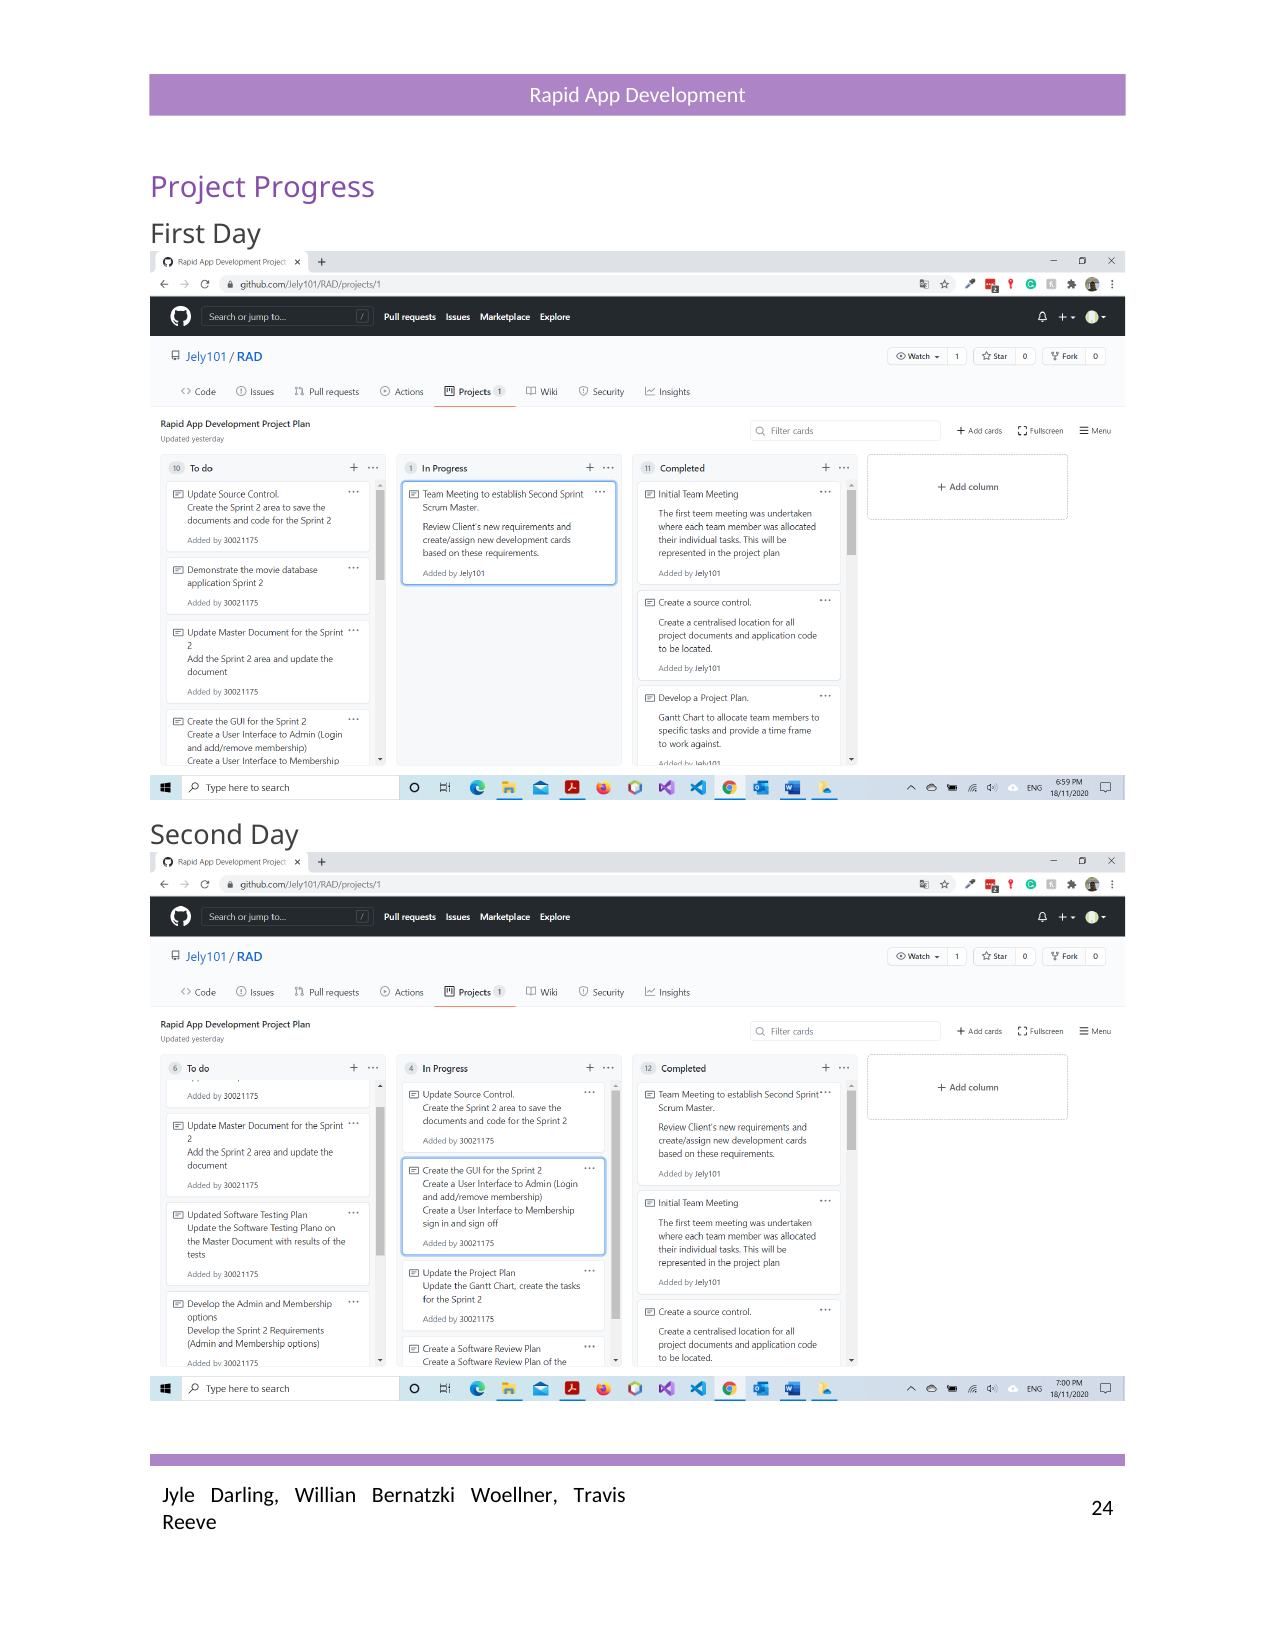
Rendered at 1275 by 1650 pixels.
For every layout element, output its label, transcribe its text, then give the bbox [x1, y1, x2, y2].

subtitle Project Progress [150, 167, 1125, 206]
subtitle Second Day [150, 815, 1125, 852]
picture [150, 251, 1125, 800]
picture [150, 852, 1125, 1401]
subtitle First Day [150, 215, 1125, 251]
